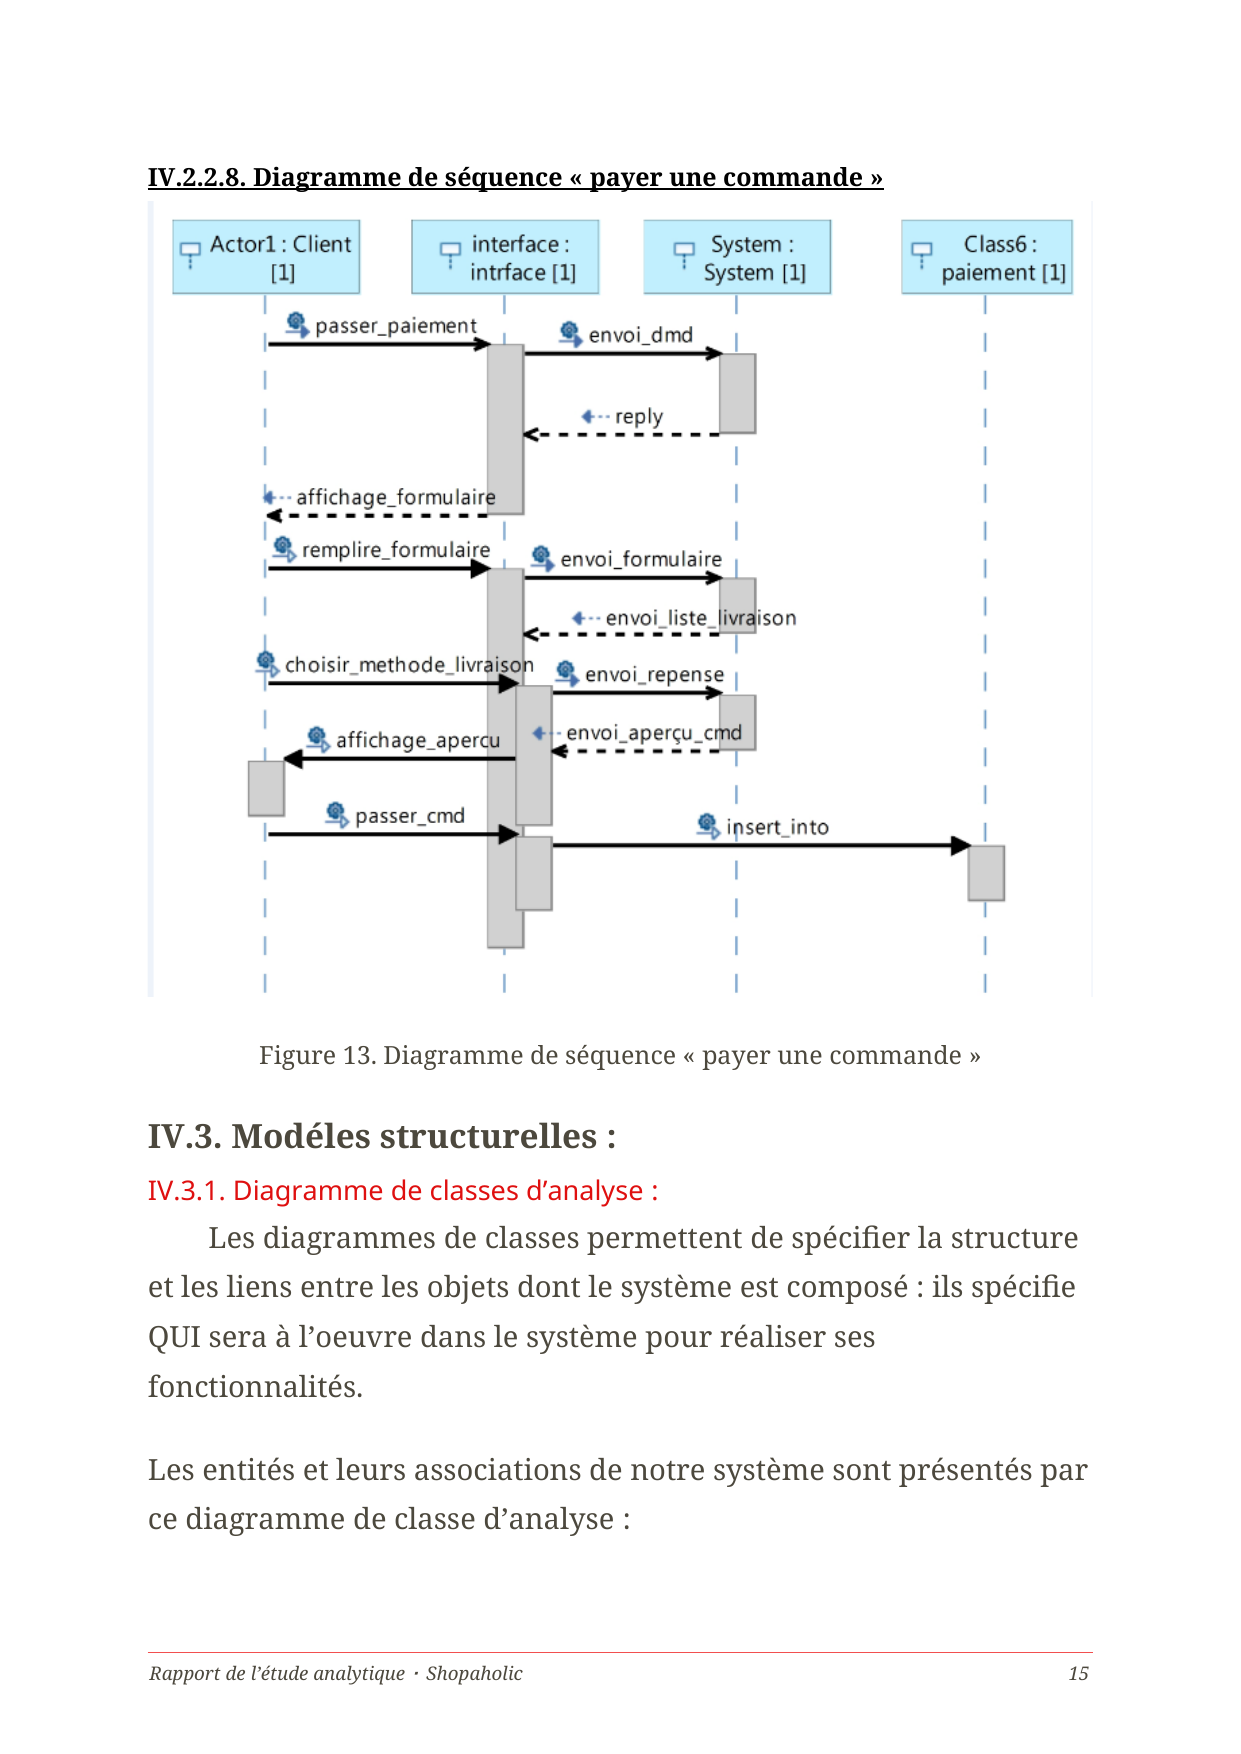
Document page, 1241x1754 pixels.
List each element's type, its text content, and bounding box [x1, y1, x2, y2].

text Les entités et leurs associations de notre système sont présentés par ce diagramme de classe d’analyse : [148, 1449, 1092, 1538]
subtitle IV.3.1. Diagramme de classes d’analyse : [148, 1171, 1092, 1208]
text Figure 13. Diagramme de séquence « payer une commande » [148, 1037, 1092, 1071]
subtitle IV.3. Modéles structurelles : [148, 1113, 1092, 1159]
text Les diagrammes de classes permettent de spécifier la structure et les liens entre les objets dont le système est composé : ils spécifie QUI sera à l’oeuvre dans le système pour réaliser ses fonctionnalités. [148, 1217, 1092, 1406]
picture [147, 201, 1093, 997]
subtitle IV.2.2.8. Diagramme de séquence « payer une commande » [148, 159, 1092, 193]
